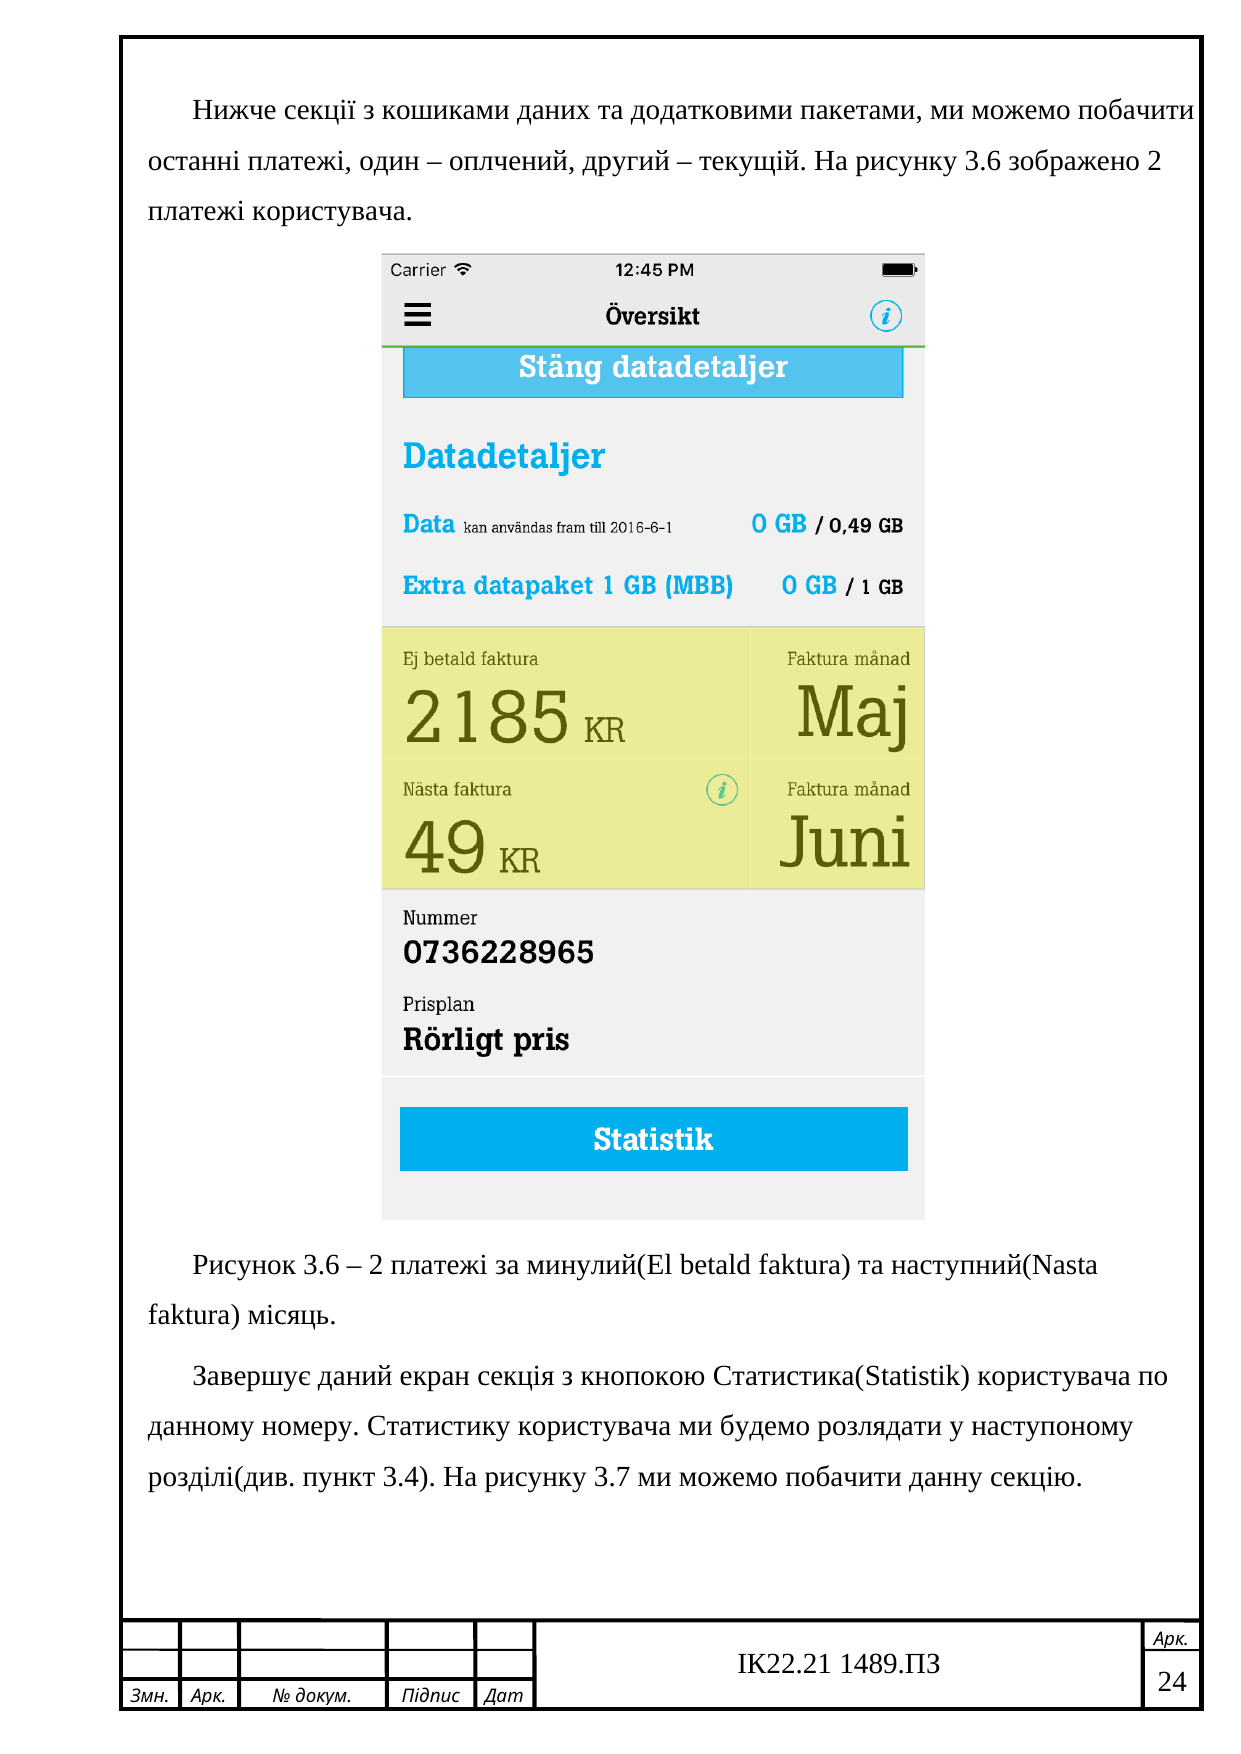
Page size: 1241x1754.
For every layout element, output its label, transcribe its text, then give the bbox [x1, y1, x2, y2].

picture [381, 253, 925, 1220]
text Завершує даний екран секція з кнопокою Статистика(Statistik) користувача по данному номеру. Статистику користувача ми будемо розлядати у наступоному розділі(див. пункт 3.4). На рисунку 3.7 ми можемо побачити данну секцію. [148, 1358, 1196, 1492]
text Рисунок 3.6 – 2 платежі за минулий(El betald faktura) та наступний(Nasta faktura) місяць. [148, 1247, 1196, 1331]
text Нижче секції з кошиками даних та додатковими пакетами, ми можемо побачити останні платежі, один – оплчений, другий – текущій. На рисунку 3.6 зображено 2 платежі користувача. [148, 92, 1196, 226]
